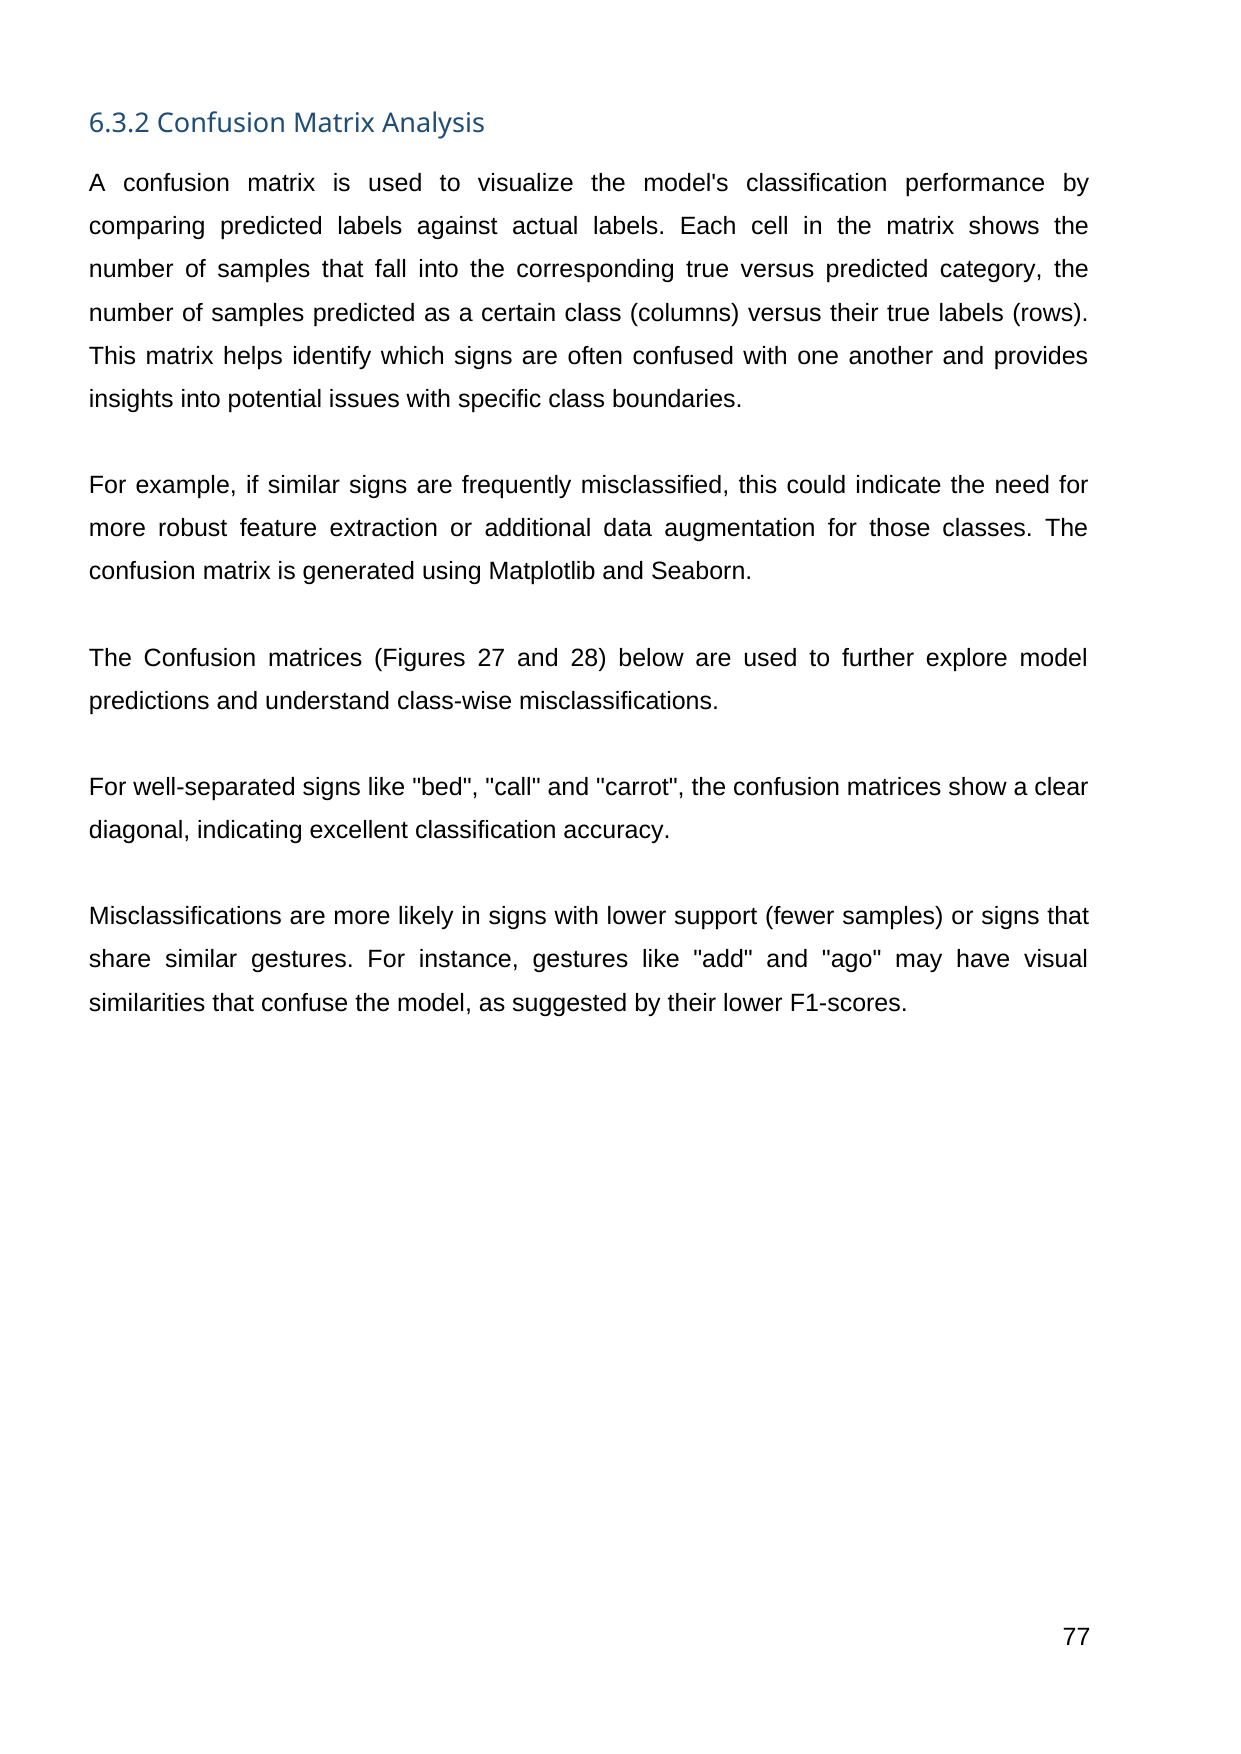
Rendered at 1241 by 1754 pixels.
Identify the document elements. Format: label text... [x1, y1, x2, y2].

text A confusion matrix is used to visualize the model's classification performance by comparing predicted labels against actual labels. Each cell in the matrix shows the number of samples that fall into the corresponding true versus predicted category, the number of samples predicted as a certain class (columns) versus their true labels (rows). This matrix helps identify which signs are often confused with one another and provides insights into potential issues with specific class boundaries. [89, 168, 1090, 413]
text The Confusion matrices (Figures 27 and 28) below are used to further explore model predictions and understand class-wise misclassifications. [89, 643, 1090, 714]
text For well-separated signs like "bed", "call" and "carrot", the confusion matrices show a clear diagonal, indicating excellent classification accuracy. [89, 772, 1090, 844]
subtitle 6.3.2 Confusion Matrix Analysis [89, 103, 1090, 140]
text For example, if similar signs are frequently misclassified, this could indicate the need for more robust feature extraction or additional data augmentation for those classes. The confusion matrix is generated using Matplotlib and Seaborn. [89, 470, 1090, 585]
text Misclassifications are more likely in signs with lower support (fewer samples) or signs that share similar gestures. For instance, gestures like "add" and "ago" may have visual similarities that confuse the model, as suggested by their lower F1-scores. [89, 901, 1090, 1016]
